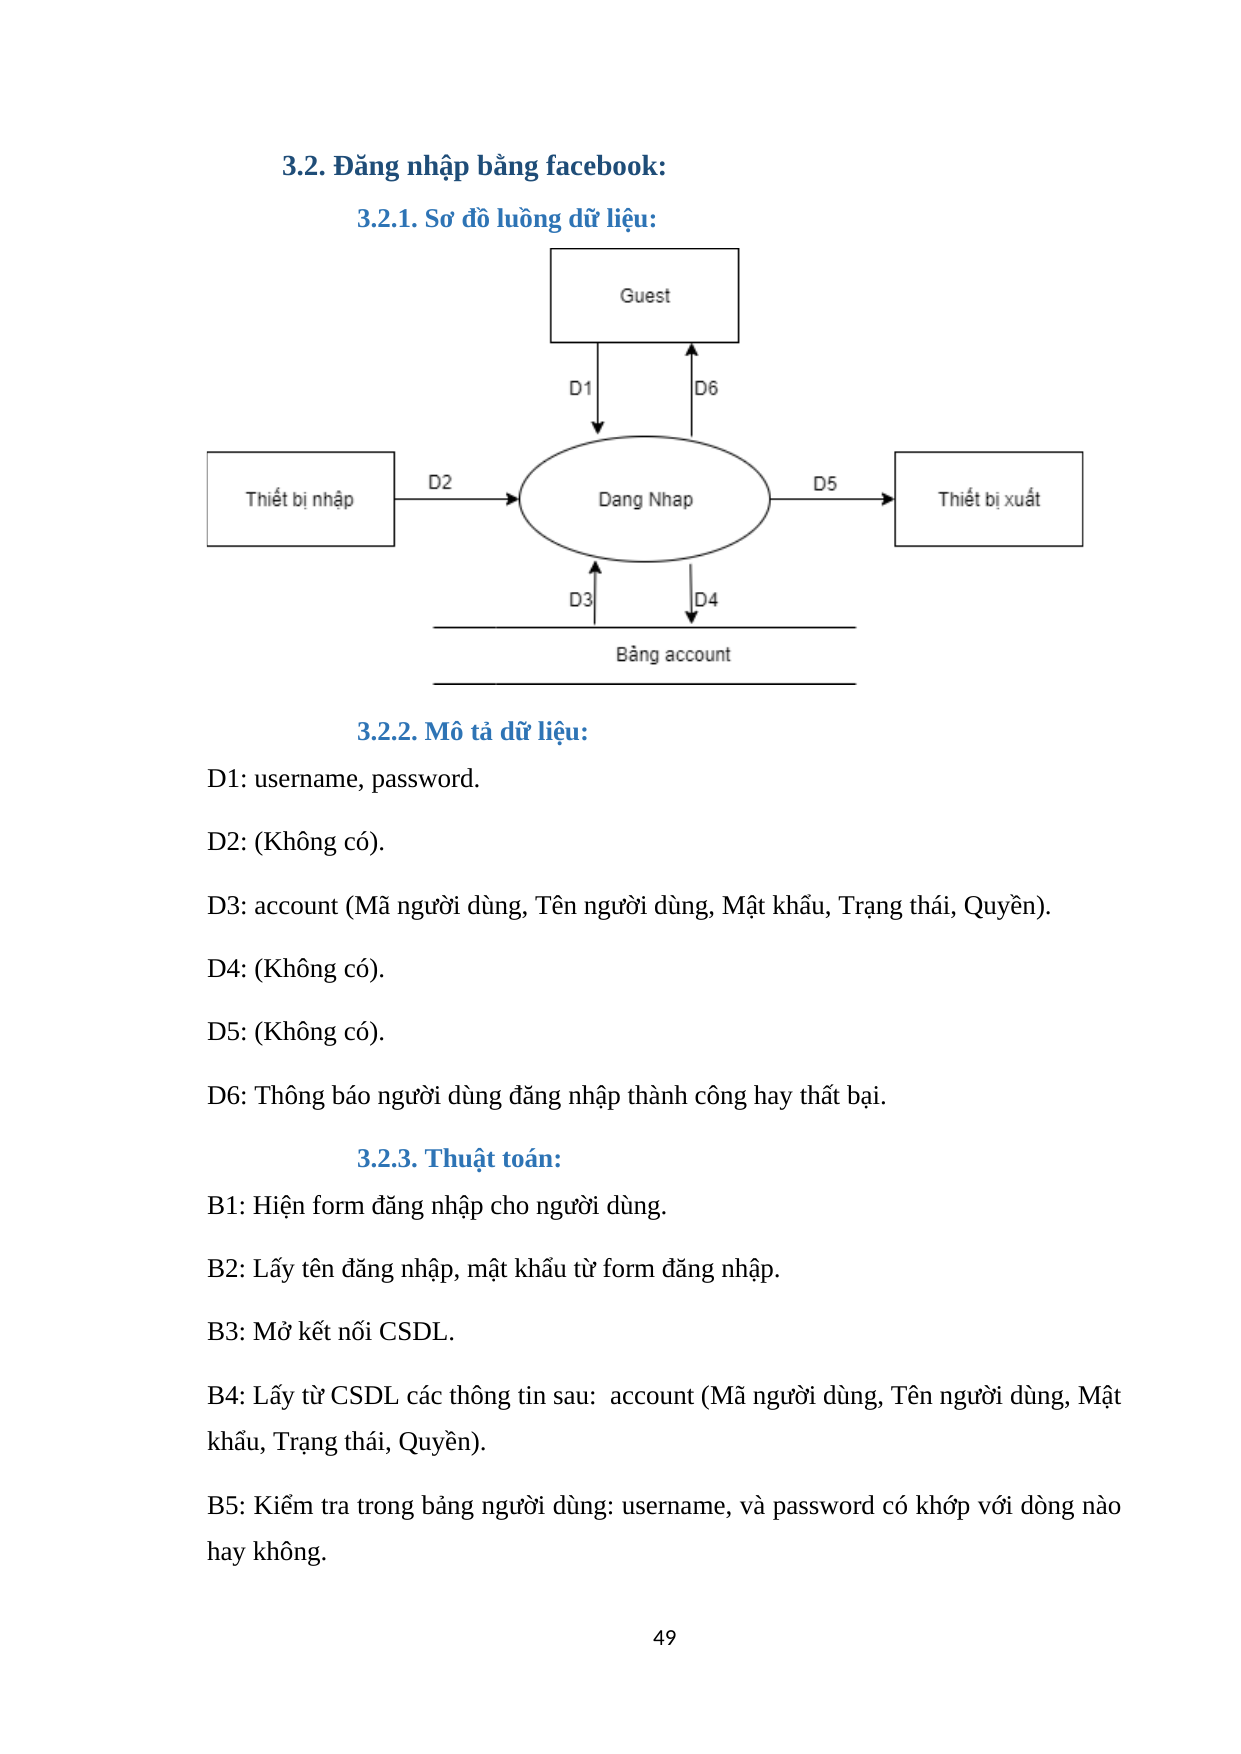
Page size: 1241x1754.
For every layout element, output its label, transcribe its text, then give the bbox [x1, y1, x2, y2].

text B3: Mở kết nối CSDL. [207, 1315, 1122, 1347]
text D3: account (Mã người dùng, Tên người dùng, Mật khẩu, Trạng thái, Quyền). [207, 889, 1122, 920]
text D6: Thông báo người dùng đăng nhập thành công hay thất bại. [207, 1079, 1122, 1110]
text D4: (Không có). [207, 952, 1122, 983]
subtitle 3.2.1. Sơ đồ luồng dữ liệu: [282, 202, 1122, 233]
picture [206, 248, 1084, 685]
text B5: Kiểm tra trong bảng người dùng: username, và password có khớp với dòng nào hay không. [207, 1489, 1122, 1567]
text B1: Hiện form đăng nhập cho người dùng. [207, 1189, 1122, 1220]
text B4: Lấy từ CSDL các thông tin sau: account (Mã người dùng, Tên người dùng, Mật khẩu, Trạng thái, Quyền). [207, 1379, 1122, 1457]
subtitle 3.2. Đăng nhập bằng facebook: [207, 148, 1122, 181]
text B2: Lấy tên đăng nhập, mật khẩu từ form đăng nhập. [207, 1252, 1122, 1283]
subtitle 3.2.2. Mô tả dữ liệu: [282, 715, 1122, 747]
text D5: (Không có). [207, 1015, 1122, 1047]
text D1: username, password. [207, 762, 1122, 793]
subtitle 3.2.3. Thuật toán: [282, 1142, 1122, 1173]
text D2: (Không có). [207, 825, 1122, 857]
